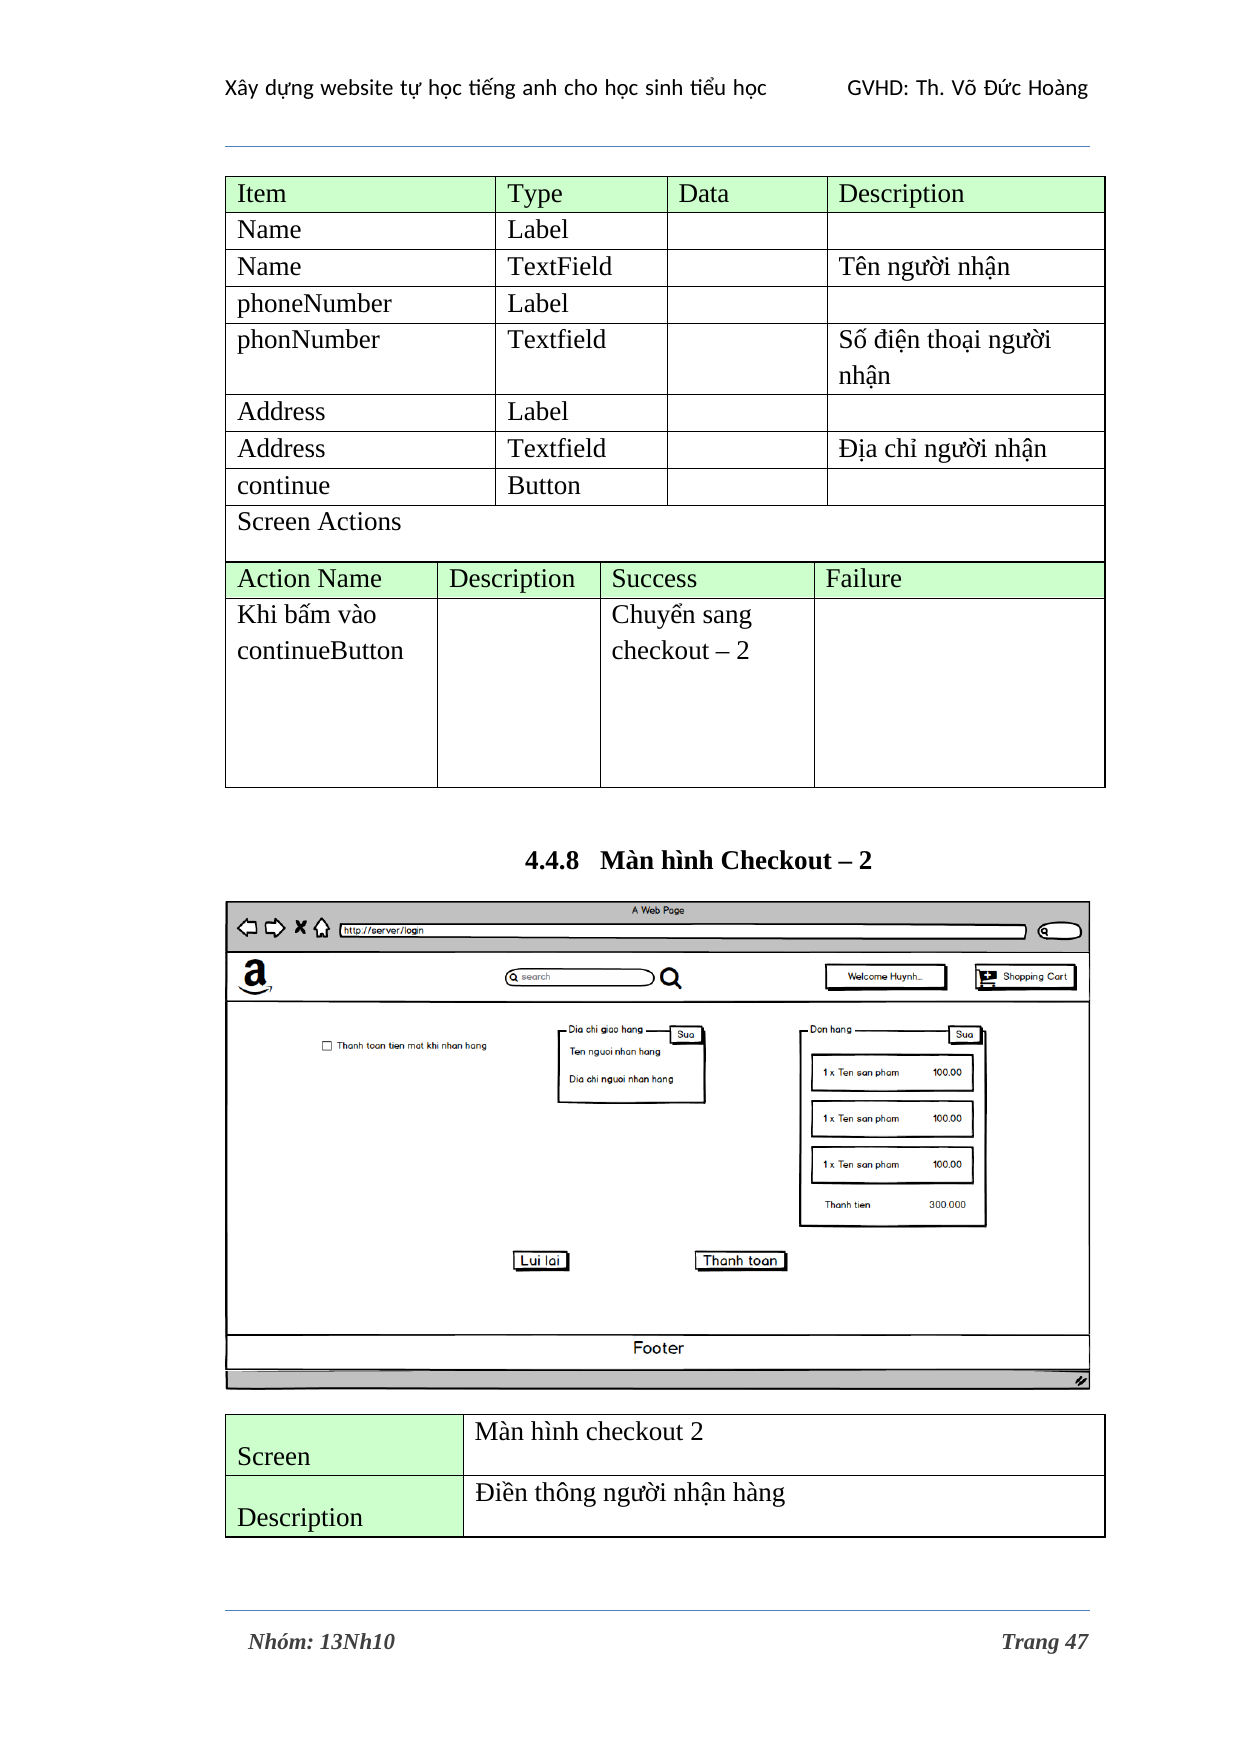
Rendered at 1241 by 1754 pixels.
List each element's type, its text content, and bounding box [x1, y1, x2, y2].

table_cell Description [438, 563, 600, 597]
table_cell Type [496, 177, 667, 212]
table_cell phoneNumber [226, 287, 495, 322]
table_cell [828, 395, 1104, 431]
table_cell Chuyển sang checkout – 2 [601, 599, 814, 787]
table_cell continue [226, 469, 495, 504]
table_cell Textfield [496, 432, 667, 468]
table_cell [668, 213, 827, 249]
table_cell Address [226, 395, 495, 431]
table_cell [828, 287, 1104, 322]
table_header Màn hình checkout 2 [464, 1415, 1104, 1475]
table_cell [668, 324, 827, 394]
table_cell Name [226, 250, 495, 286]
list Màn hình Checkout – 2 [525, 844, 1087, 876]
table_header Screen [226, 1415, 463, 1475]
table_cell Item [226, 177, 495, 212]
table_cell [668, 432, 827, 468]
table_cell Failure [815, 563, 1104, 597]
table_cell phonNumber [226, 324, 495, 394]
table_cell [668, 287, 827, 322]
table_cell Data [668, 177, 827, 212]
table_cell Name [226, 213, 495, 249]
table_cell Khi bấm vào continueButton [226, 599, 437, 787]
table_cell TextField [496, 250, 667, 286]
table_cell Label [496, 395, 667, 431]
table_cell Success [601, 563, 814, 597]
table_cell Số điện thoại người nhận [828, 324, 1104, 394]
table_cell Điền thông người nhận hàng [464, 1476, 1104, 1536]
table_cell [828, 469, 1104, 504]
table_cell [438, 599, 600, 787]
table_cell [828, 213, 1104, 249]
table_cell [668, 469, 827, 504]
table_cell Địa chỉ người nhận [828, 432, 1104, 468]
table_cell [668, 250, 827, 286]
table_cell Description [226, 1476, 463, 1536]
table_cell Label [496, 287, 667, 322]
table_cell Description [828, 177, 1104, 212]
table_cell [815, 599, 1104, 787]
table_cell Label [496, 213, 667, 249]
picture [225, 901, 1091, 1390]
table_cell Screen Actions [226, 506, 1104, 561]
table_cell [668, 395, 827, 431]
table_cell Tên người nhận [828, 250, 1104, 286]
table_cell Textfield [496, 324, 667, 394]
table_cell Action Name [226, 563, 437, 597]
table_cell Address [226, 432, 495, 468]
table_cell Button [496, 469, 667, 504]
